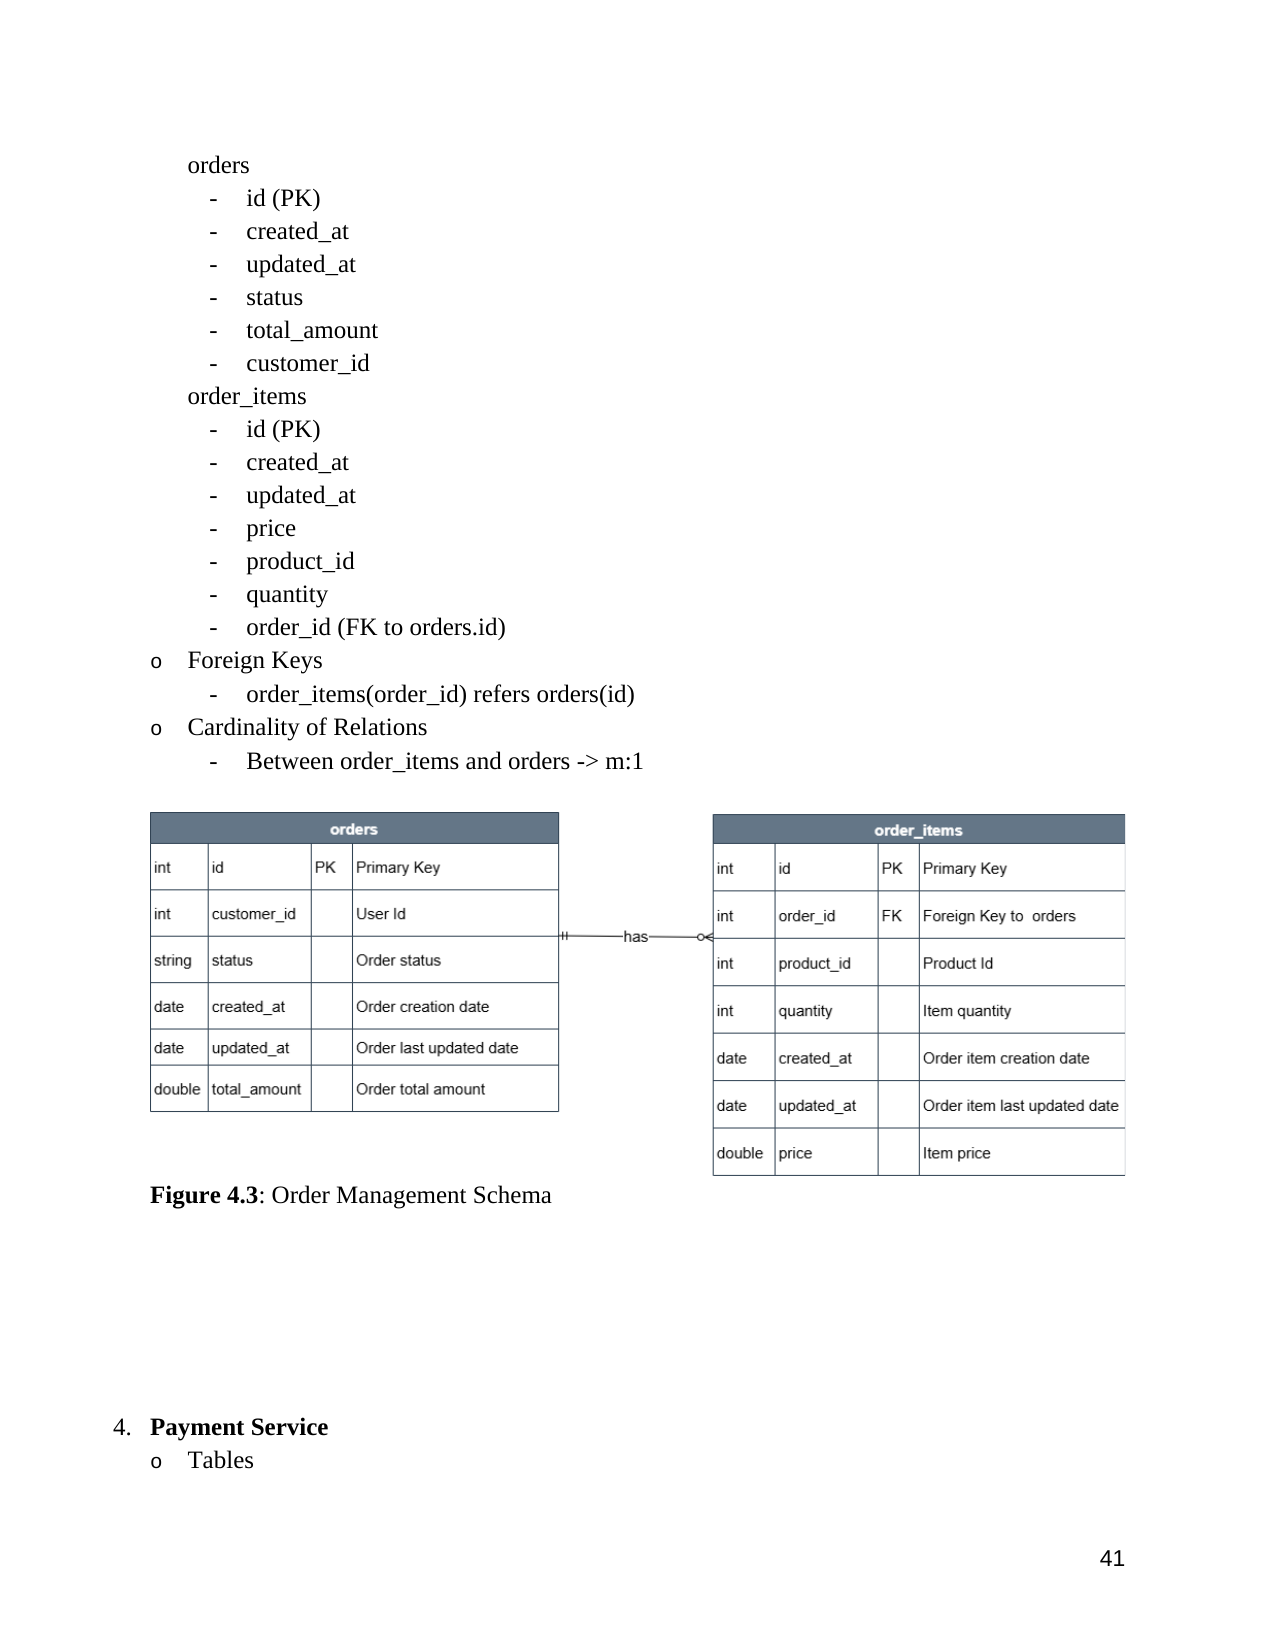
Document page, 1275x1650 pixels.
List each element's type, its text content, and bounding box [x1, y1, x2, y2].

list order_items(order_id) refers orders(id) [209, 679, 1125, 708]
list customer_id [209, 348, 1125, 377]
list order_id (FK to orders.id) [209, 612, 1125, 641]
list status [209, 282, 1125, 311]
text order_items [187, 381, 1125, 410]
text Figure 4.3: Order Management Schema [150, 1181, 1125, 1209]
list created_at [209, 216, 1125, 245]
list created_at [209, 447, 1125, 476]
list product_id [209, 546, 1125, 575]
text orders [187, 150, 1125, 179]
list total_amount [209, 315, 1125, 344]
list quantity [209, 579, 1125, 608]
list Between order_items and orders -> m:1 [209, 746, 1125, 775]
list Payment Service [113, 1412, 1125, 1441]
list updated_at [209, 249, 1125, 278]
list Foreign Keys [150, 645, 1125, 675]
list updated_at [209, 480, 1125, 509]
list price [209, 513, 1125, 542]
picture [150, 812, 1125, 1177]
list id (PK) [209, 183, 1125, 212]
list Tables [150, 1445, 1125, 1474]
list id (PK) [209, 414, 1125, 443]
list Cardinality of Relations [150, 712, 1125, 742]
